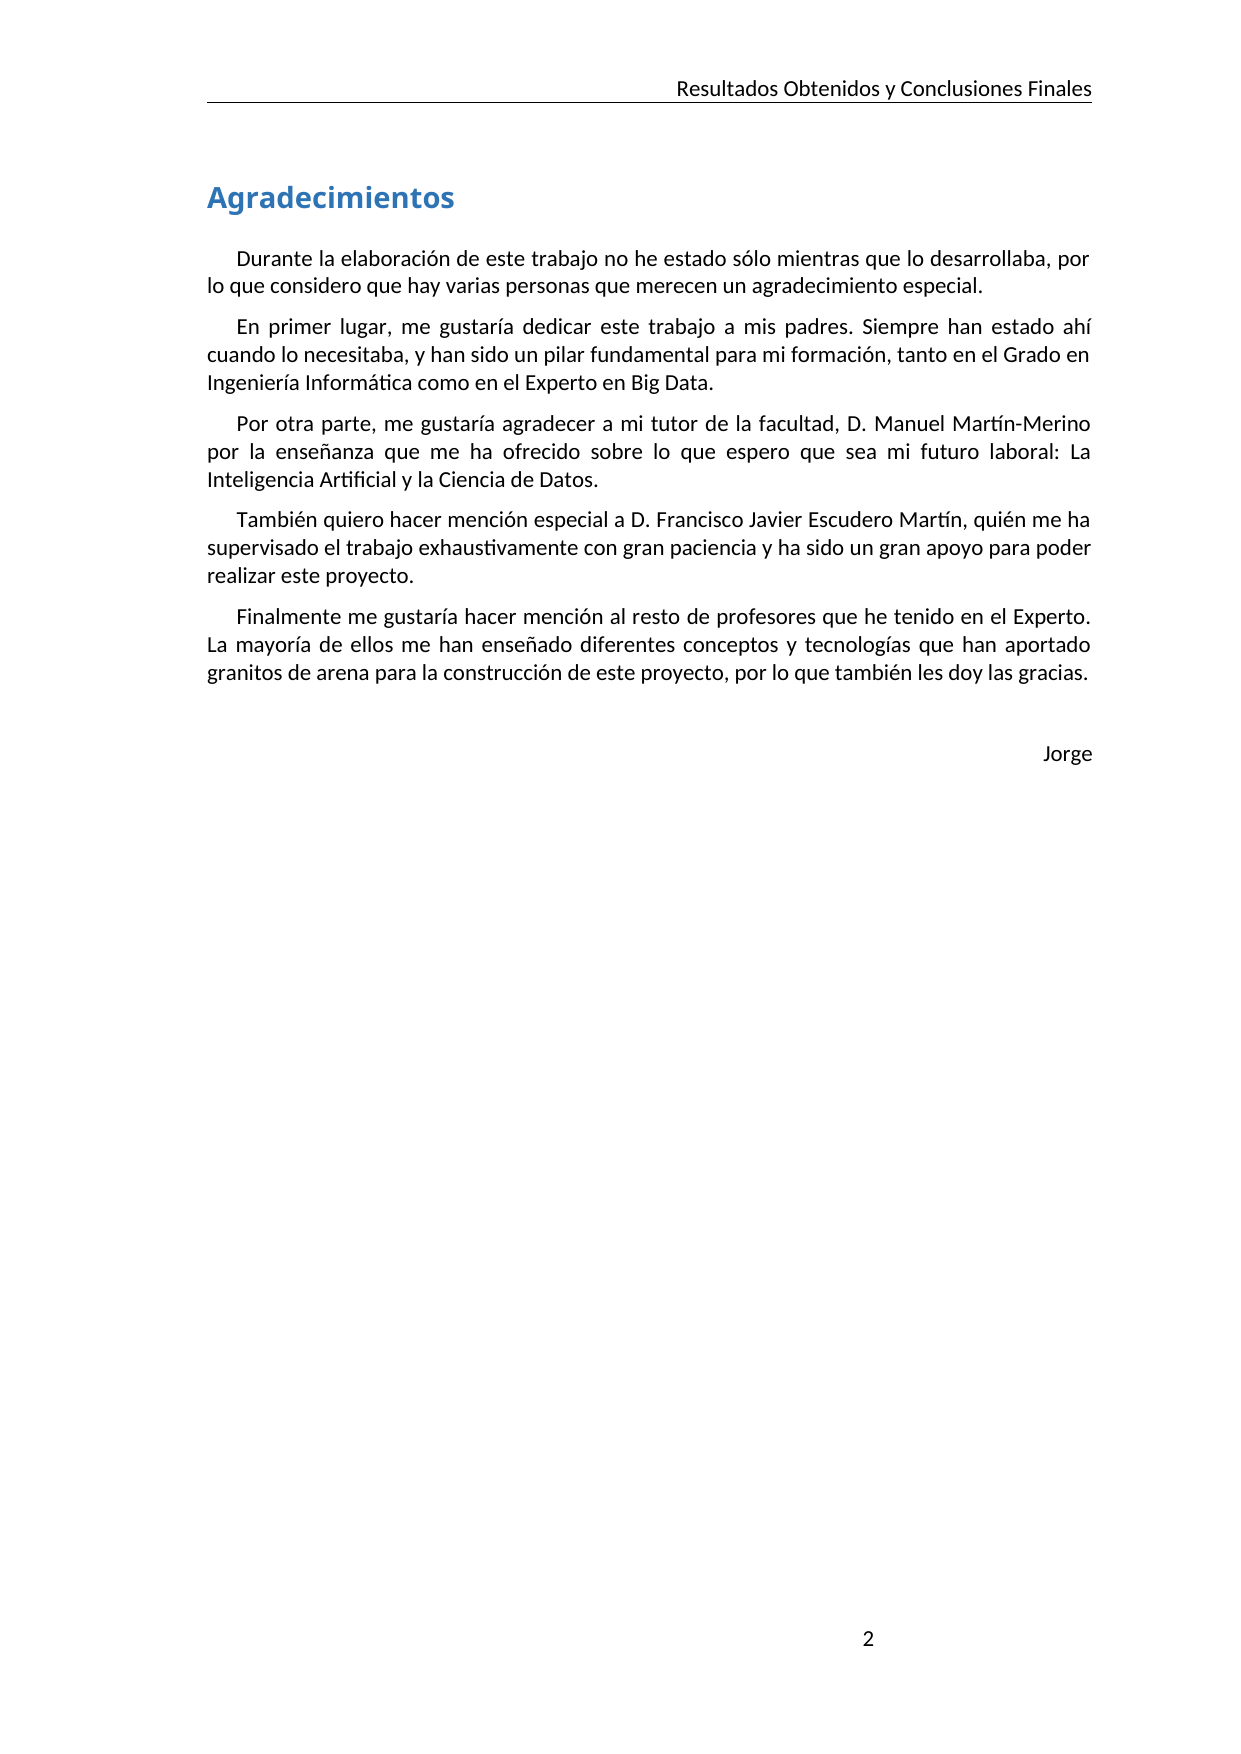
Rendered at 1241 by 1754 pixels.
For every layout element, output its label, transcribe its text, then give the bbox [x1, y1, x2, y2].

text Jorge [207, 739, 1092, 767]
text En primer lugar, me gustaría dedicar este trabajo a mis padres. Siempre han estado ahí cuando lo necesitaba, y han sido un pilar fundamental para mi formación, tanto en el Grado en Ingeniería Informática como en el Experto en Big Data. [207, 312, 1092, 396]
text Durante la elaboración de este trabajo no he estado sólo mientras que lo desarrollaba, por lo que considero que hay varias personas que merecen un agradecimiento especial. [207, 244, 1092, 300]
text También quiero hacer mención especial a D. Francisco Javier Escudero Martín, quién me ha supervisado el trabajo exhaustivamente con gran paciencia y ha sido un gran apoyo para poder realizar este proyecto. [207, 505, 1092, 589]
text Agradecimientos [207, 177, 1092, 217]
text Por otra parte, me gustaría agradecer a mi tutor de la facultad, D. Manuel Martín-Merino por la enseñanza que me ha ofrecido sobre lo que espero que sea mi futuro laboral: La Inteligencia Artificial y la Ciencia de Datos. [207, 409, 1092, 493]
text Finalmente me gustaría hacer mención al resto de profesores que he tenido en el Experto. La mayoría de ellos me han enseñado diferentes conceptos y tecnologías que han aportado granitos de arena para la construcción de este proyecto, por lo que también les doy las gracias. [207, 602, 1092, 686]
